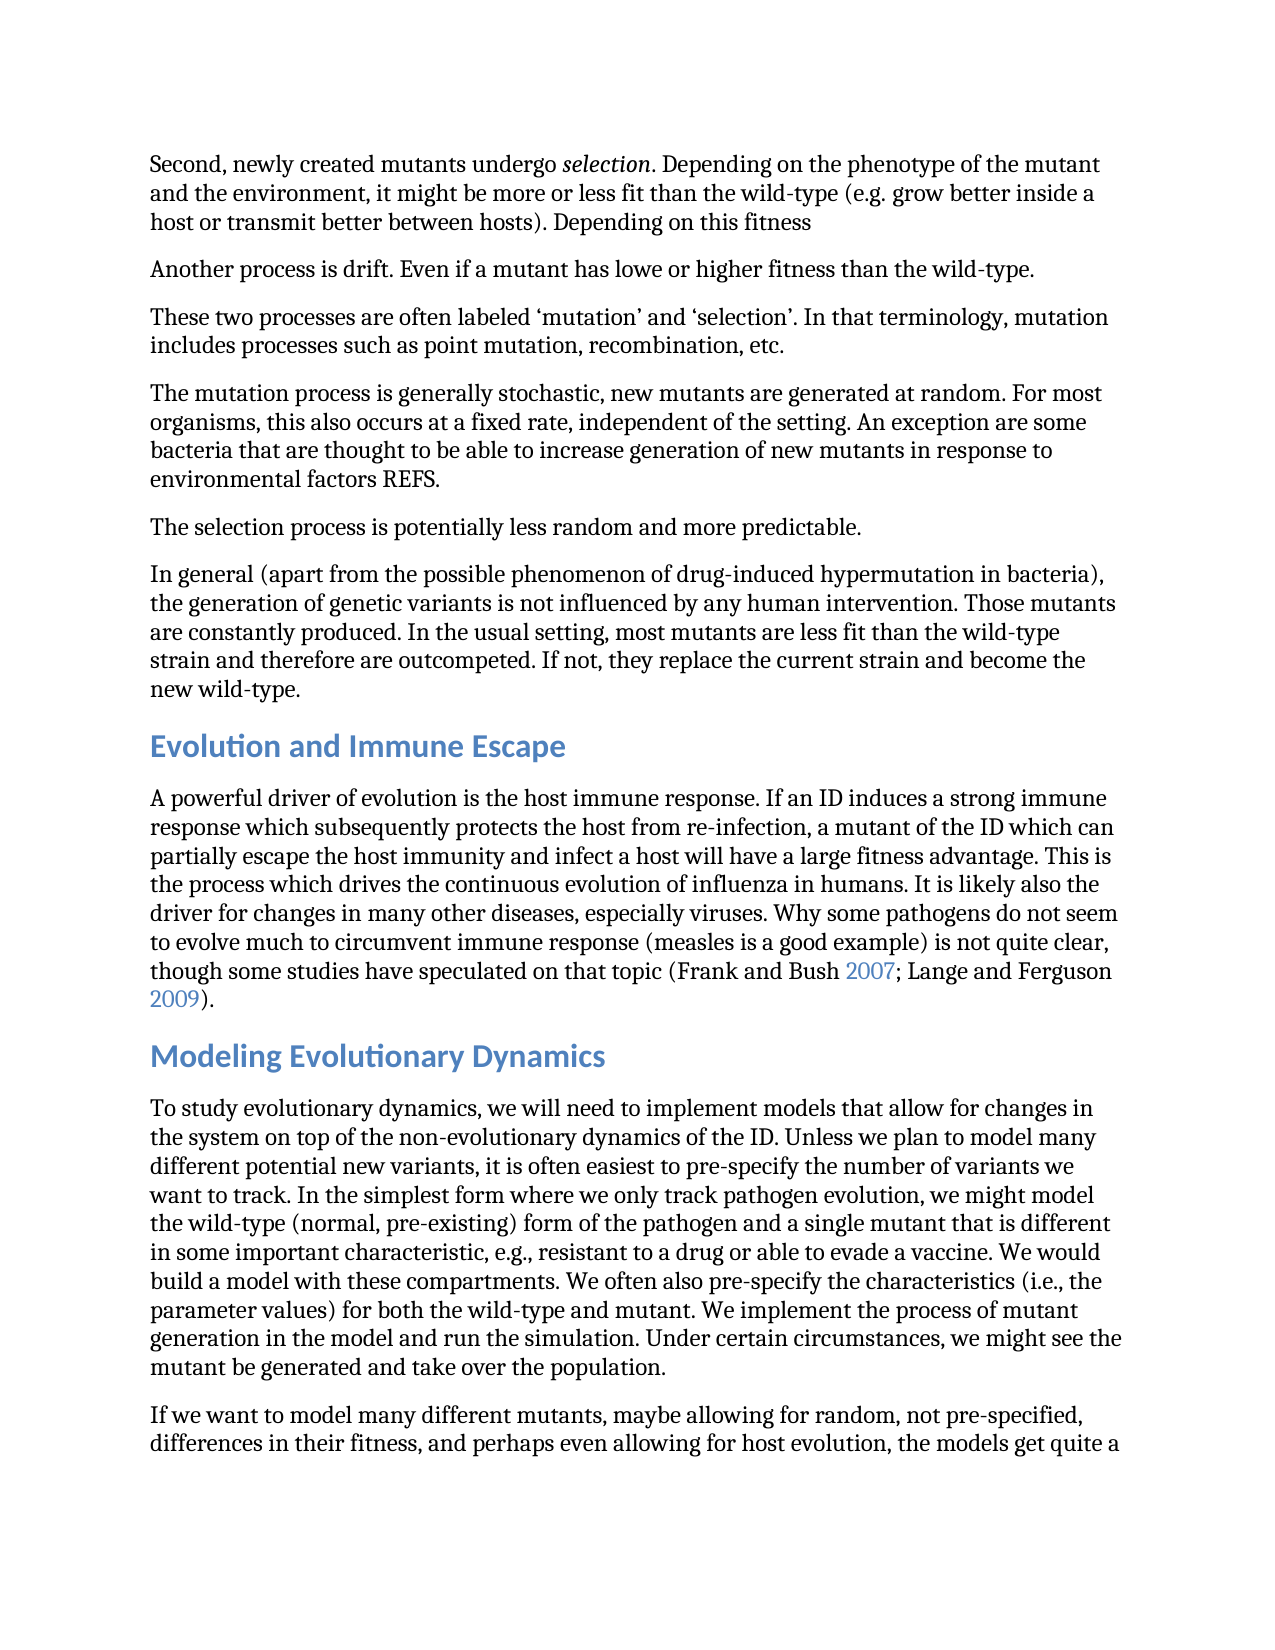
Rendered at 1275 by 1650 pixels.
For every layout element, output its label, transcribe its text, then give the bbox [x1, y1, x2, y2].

text The selection process is potentially less random and more predictable. [150, 512, 1125, 541]
text Second, newly created mutants undergo selection. Depending on the phenotype of the mutant and the environment, it might be more or less fit than the wild-type (e.g. grow better inside a host or transmit better between hosts). Depending on this fitness [150, 150, 1125, 236]
subtitle Evolution and Immune Escape [150, 724, 1125, 765]
text Another process is drift. Even if a mutant has lowe or higher fitness than the wild-type. [150, 255, 1125, 284]
text A powerful driver of evolution is the host immune response. If an ID induces a strong immune response which subsequently protects the host from re-infection, a mutant of the ID which can partially escape the host immunity and infect a host will have a large fitness advantage. This is the process which drives the continuous evolution of influenza in humans. It is likely also the driver for changes in many other diseases, especially viruses. Why some pathogens do not seem to evolve much to circumvent immune response (measles is a good example) is not quite clear, though some studies have speculated on that topic (Frank and Bush 2007; Lange and Ferguson 2009). [150, 784, 1125, 1014]
text In general (apart from the possible phenomenon of drug-induced hypermutation in bacteria), the generation of genetic variants is not influenced by any human intervention. Those mutants are constantly produced. In the usual setting, most mutants are less fit than the wild-type strain and therefore are outcompeted. If not, they replace the current strain and become the new wild-type. [150, 560, 1125, 704]
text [150, 1401, 1125, 1458]
text These two processes are often labeled ‘mutation’ and ‘selection’. In that terminology, mutation includes processes such as point mutation, recombination, etc. [150, 302, 1125, 360]
subtitle Modeling Evolutionary Dynamics [150, 1035, 1125, 1076]
text The mutation process is generally stochastic, new mutants are generated at random. For most organisms, this also occurs at a fixed rate, independent of the setting. An exception are some bacteria that are thought to be able to increase generation of new mutants in response to environmental factors REFS. [150, 379, 1125, 494]
text To study evolutionary dynamics, we will need to implement models that allow for changes in the system on top of the non-evolutionary dynamics of the ID. Unless we plan to model many different potential new variants, it is often easiest to pre-specify the number of variants we want to track. In the simplest form where we only track pathogen evolution, we might model the wild-type (normal, pre-existing) form of the pathogen and a single mutant that is different in some important characteristic, e.g., resistant to a drug or able to evade a vaccine. We would build a model with these compartments. We often also pre-specify the characteristics (i.e., the parameter values) for both the wild-type and mutant. We implement the process of mutant generation in the model and run the simulation. Under certain circumstances, we might see the mutant be generated and take over the population. [150, 1094, 1125, 1382]
